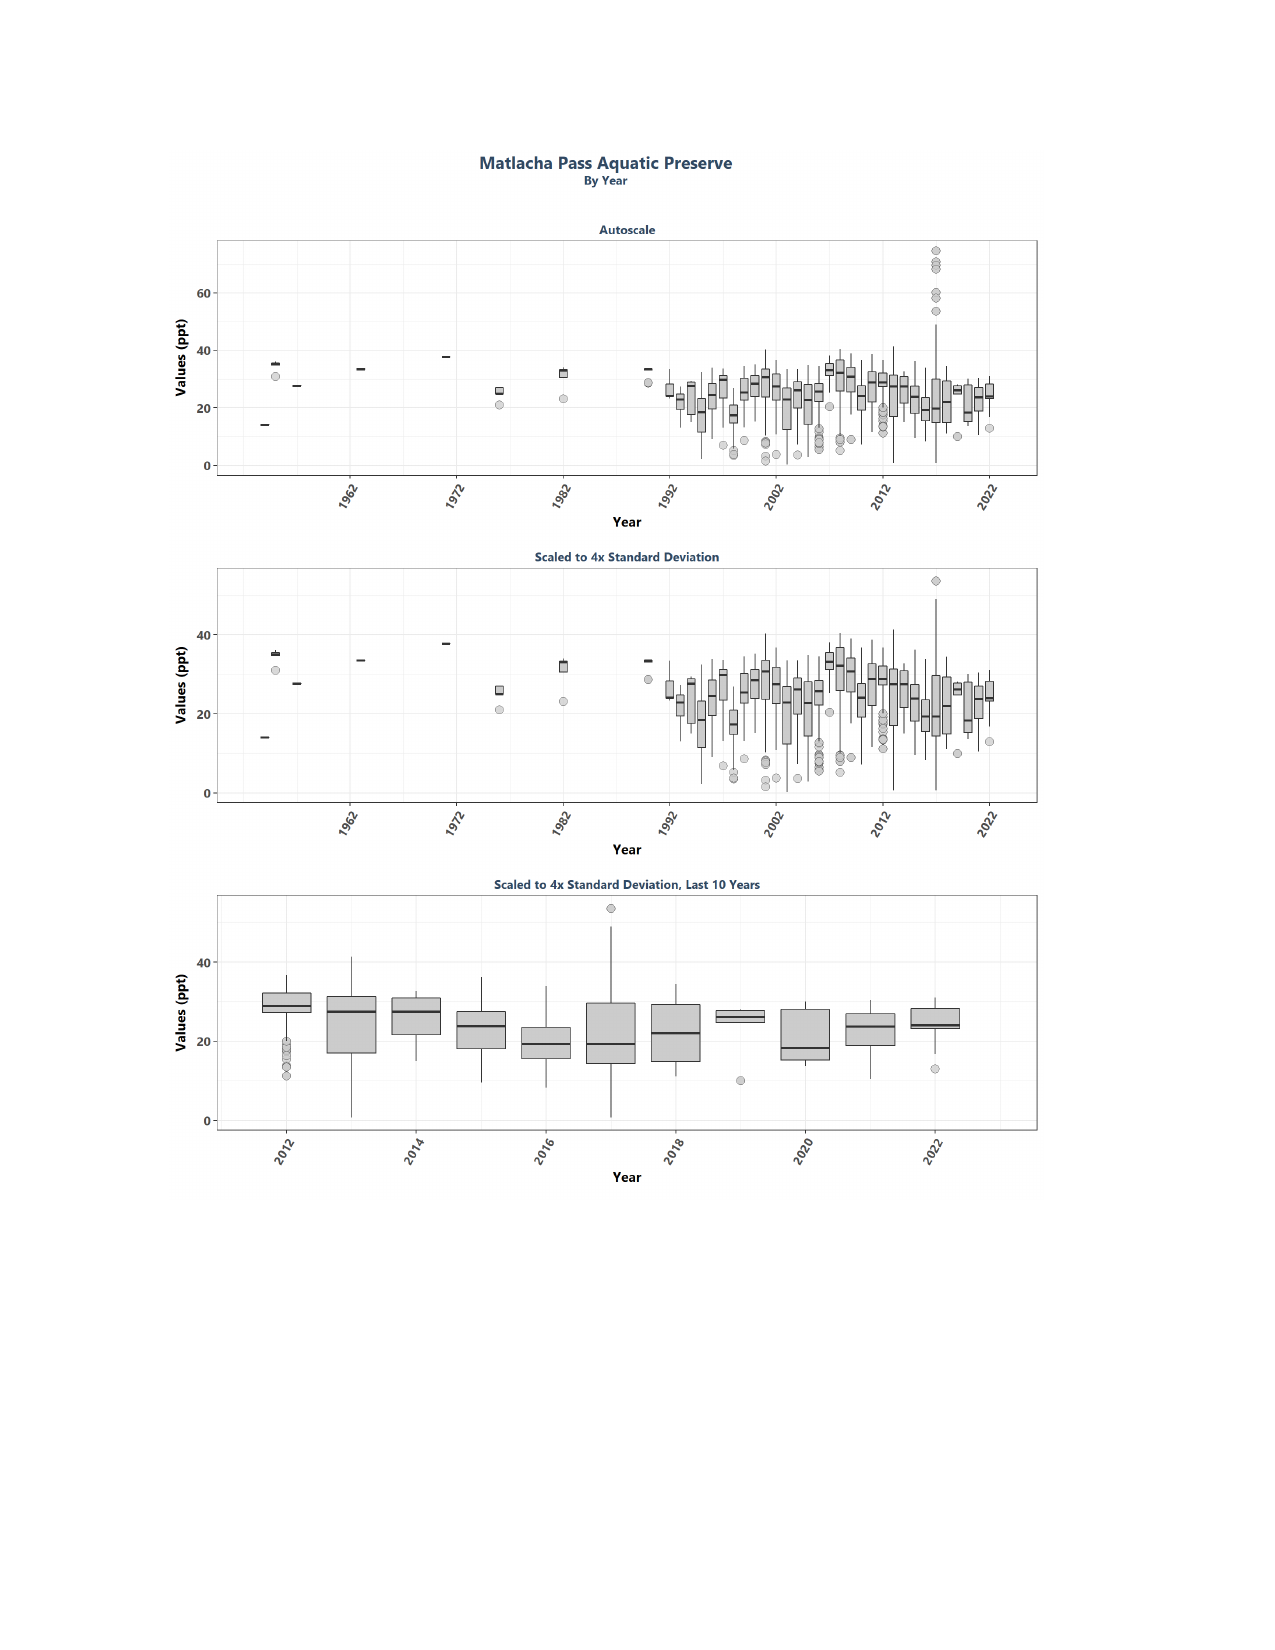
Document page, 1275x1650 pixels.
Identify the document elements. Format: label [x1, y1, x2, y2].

picture [168, 150, 1044, 1200]
